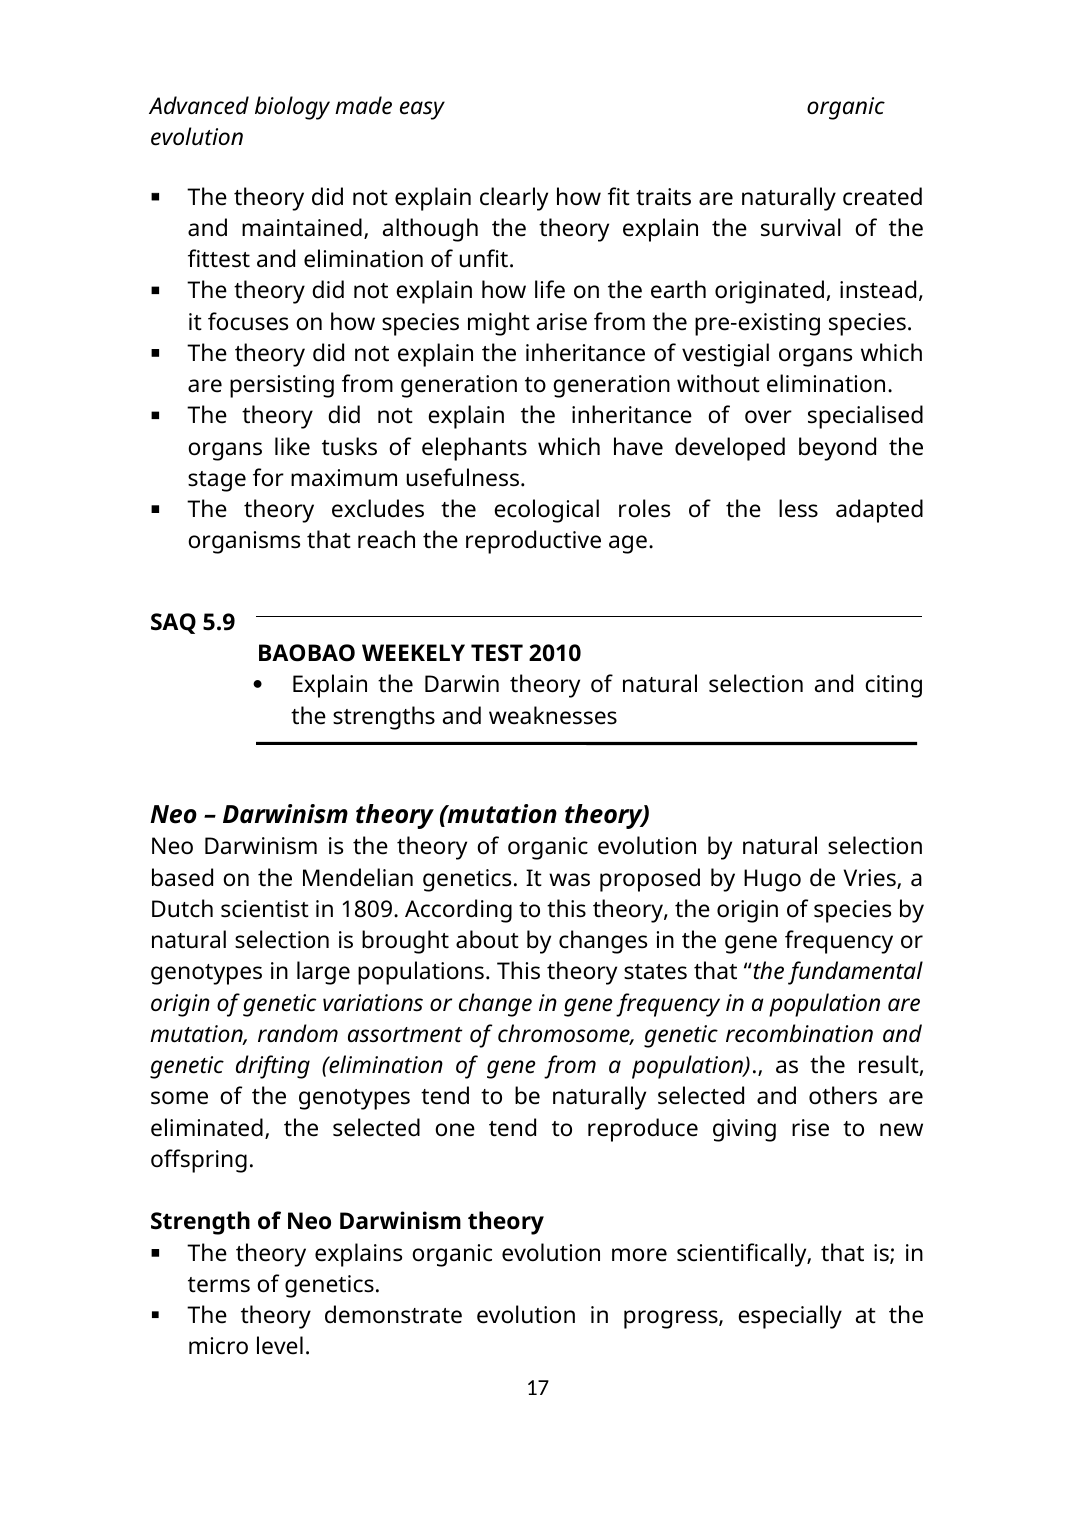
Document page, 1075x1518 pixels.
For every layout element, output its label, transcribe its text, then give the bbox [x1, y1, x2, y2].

list The theory did not explain the inheritance of vestigial organs which are persisting from generation to generation without elimination. [150, 337, 925, 399]
list The theory demonstrate evolution in progress, especially at the micro level. [150, 1299, 925, 1362]
list The theory explains organic evolution more scientifically, that is; in terms of genetics. [150, 1237, 925, 1299]
list The theory did not explain clearly how fit traits are naturally created and maintained, although the theory explain the survival of the fittest and elimination of unfit. [150, 181, 925, 274]
list The theory excludes the ecological roles of the less adapted organisms that reach the reproductive age. [150, 493, 925, 556]
text Neo Darwinism is the theory of organic evolution by natural selection based on the Mendelian genetics. It was proposed by Hugo de Vries, a Dutch scientist in 1809. According to this theory, the origin of species by natural selection is brought about by changes in the gene frequency or genotypes in large populations. This theory states that “the fundamental origin of genetic variations or change in gene frequency in a population are mutation, random assortment of chromosome, genetic recombination and genetic drifting (elimination of gene from a population)., as the result, some of the genotypes tend to be naturally selected and others are eliminated, the selected one tend to reproduce giving rise to new offspring. [150, 830, 925, 1174]
text SAQ 5.9 [150, 606, 925, 637]
list The theory did not explain how life on the earth originated, instead, it focuses on how species might arise from the pre-existing species. [150, 274, 925, 337]
text BAOBAO WEEKELY TEST 2010 [150, 637, 925, 668]
text Neo – Darwinism theory (mutation theory) [150, 796, 925, 830]
list Explain the Darwin theory of natural selection and citing the strengths and weaknesses [253, 668, 925, 731]
text Strength of Neo Darwinism theory [150, 1205, 925, 1237]
list The theory did not explain the inheritance of over specialised organs like tusks of elephants which have developed beyond the stage for maximum usefulness. [150, 399, 925, 493]
